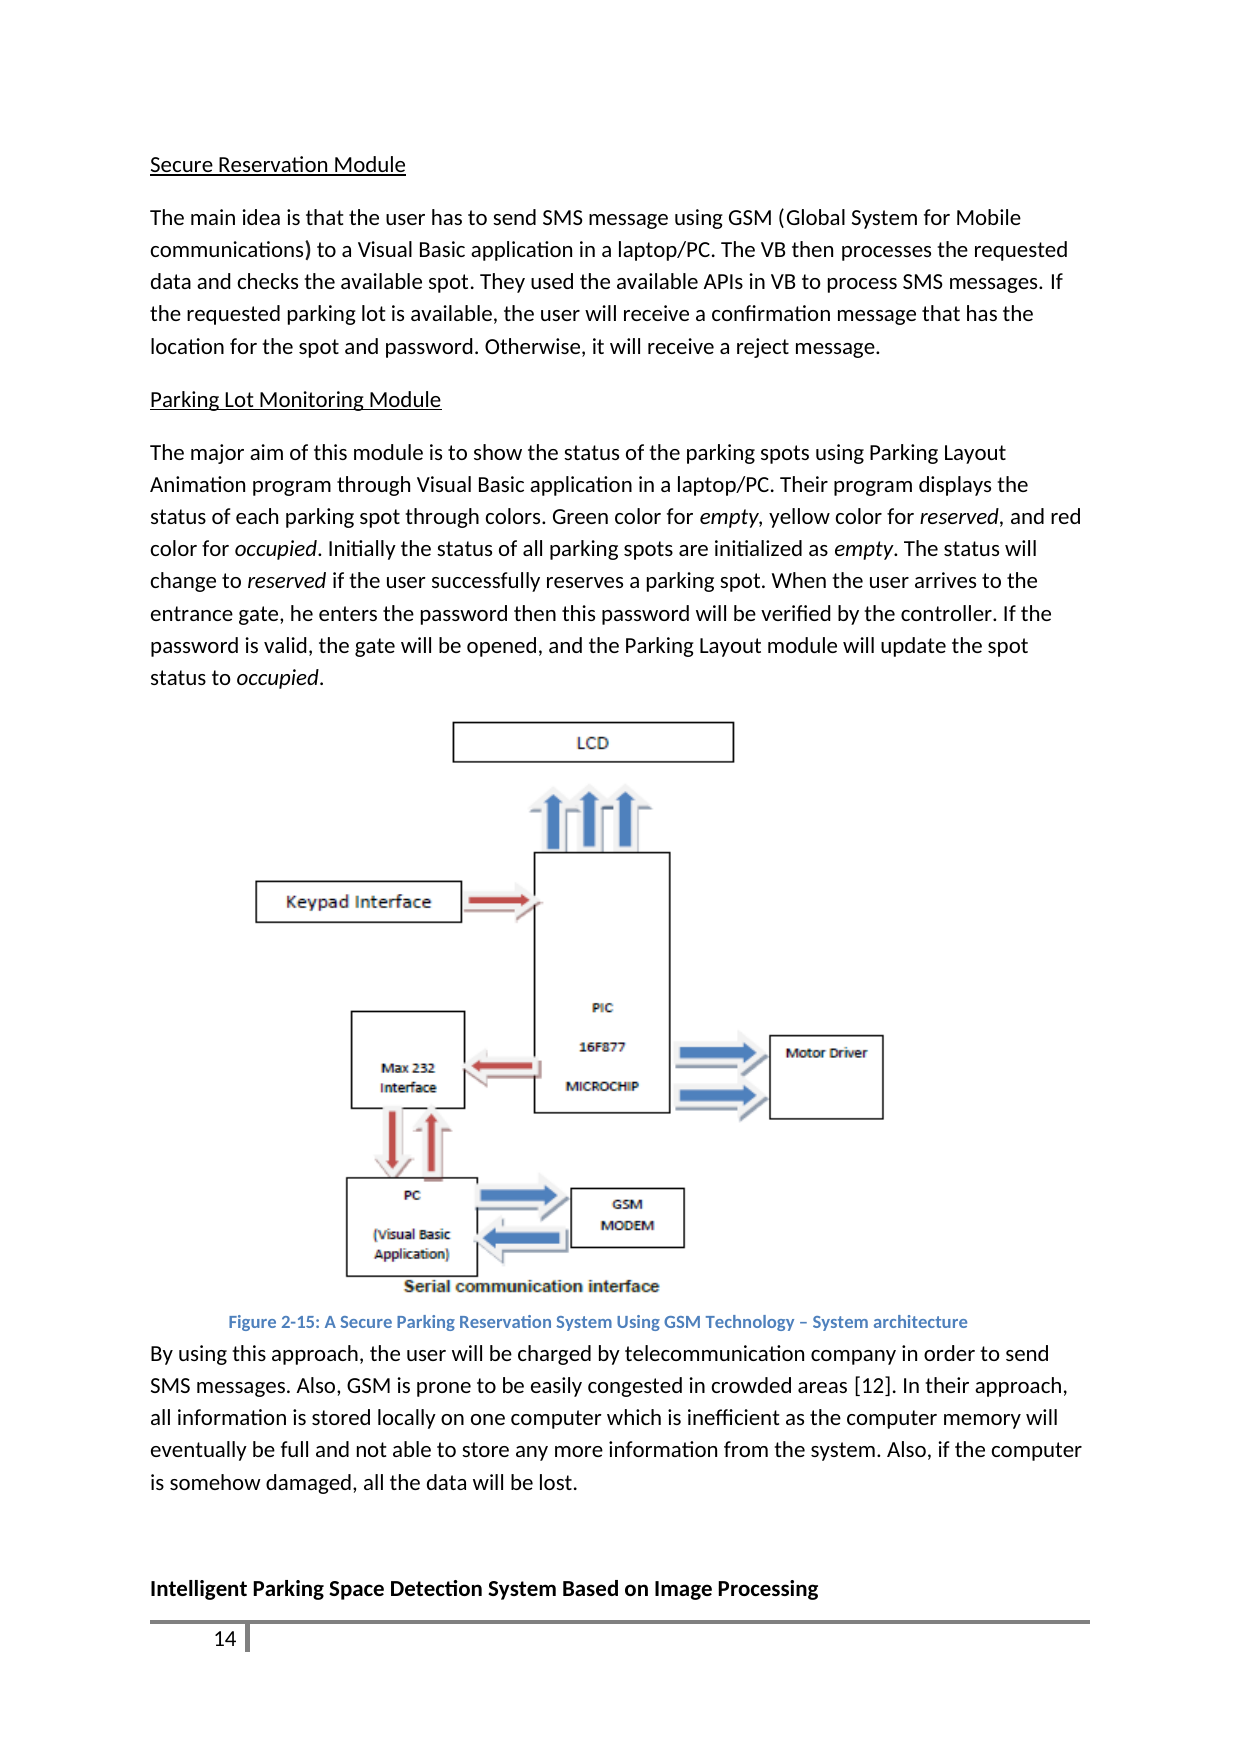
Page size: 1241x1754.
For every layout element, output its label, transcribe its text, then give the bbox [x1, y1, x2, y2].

text Intelligent Parking Space Detection System Based on Image Processing [150, 1574, 1090, 1602]
picture [200, 716, 962, 1312]
text Parking Lot Monitoring Module [150, 385, 1090, 413]
text Secure Reservation Module [150, 150, 1090, 178]
text The major aim of this module is to show the status of the parking spots using Parking Layout Animation program through Visual Basic application in a laptop/PC. Their program displays the status of each parking spot through colors. Green color for empty, yellow color for reserved, and red color for occupied. Initially the status of all parking spots are initialized as empty. The status will change to reserved if the user successfully reserves a parking spot. When the user arrives to the entrance gate, he enters the password then this password will be verified by the controller. If the password is valid, the gate will be opened, and the Parking Layout module will update the spot status to occupied. [150, 438, 1090, 691]
text The main idea is that the user has to send SMS message using GSM (Global System for Mobile communications) to a Visual Basic application in a laptop/PC. The VB then processes the requested data and checks the available spot. They used the available APIs in VB to process SMS messages. If the requested parking lot is available, the user will receive a confirmation message that has the location for the spot and password. Otherwise, it will receive a reject message. [150, 203, 1090, 360]
